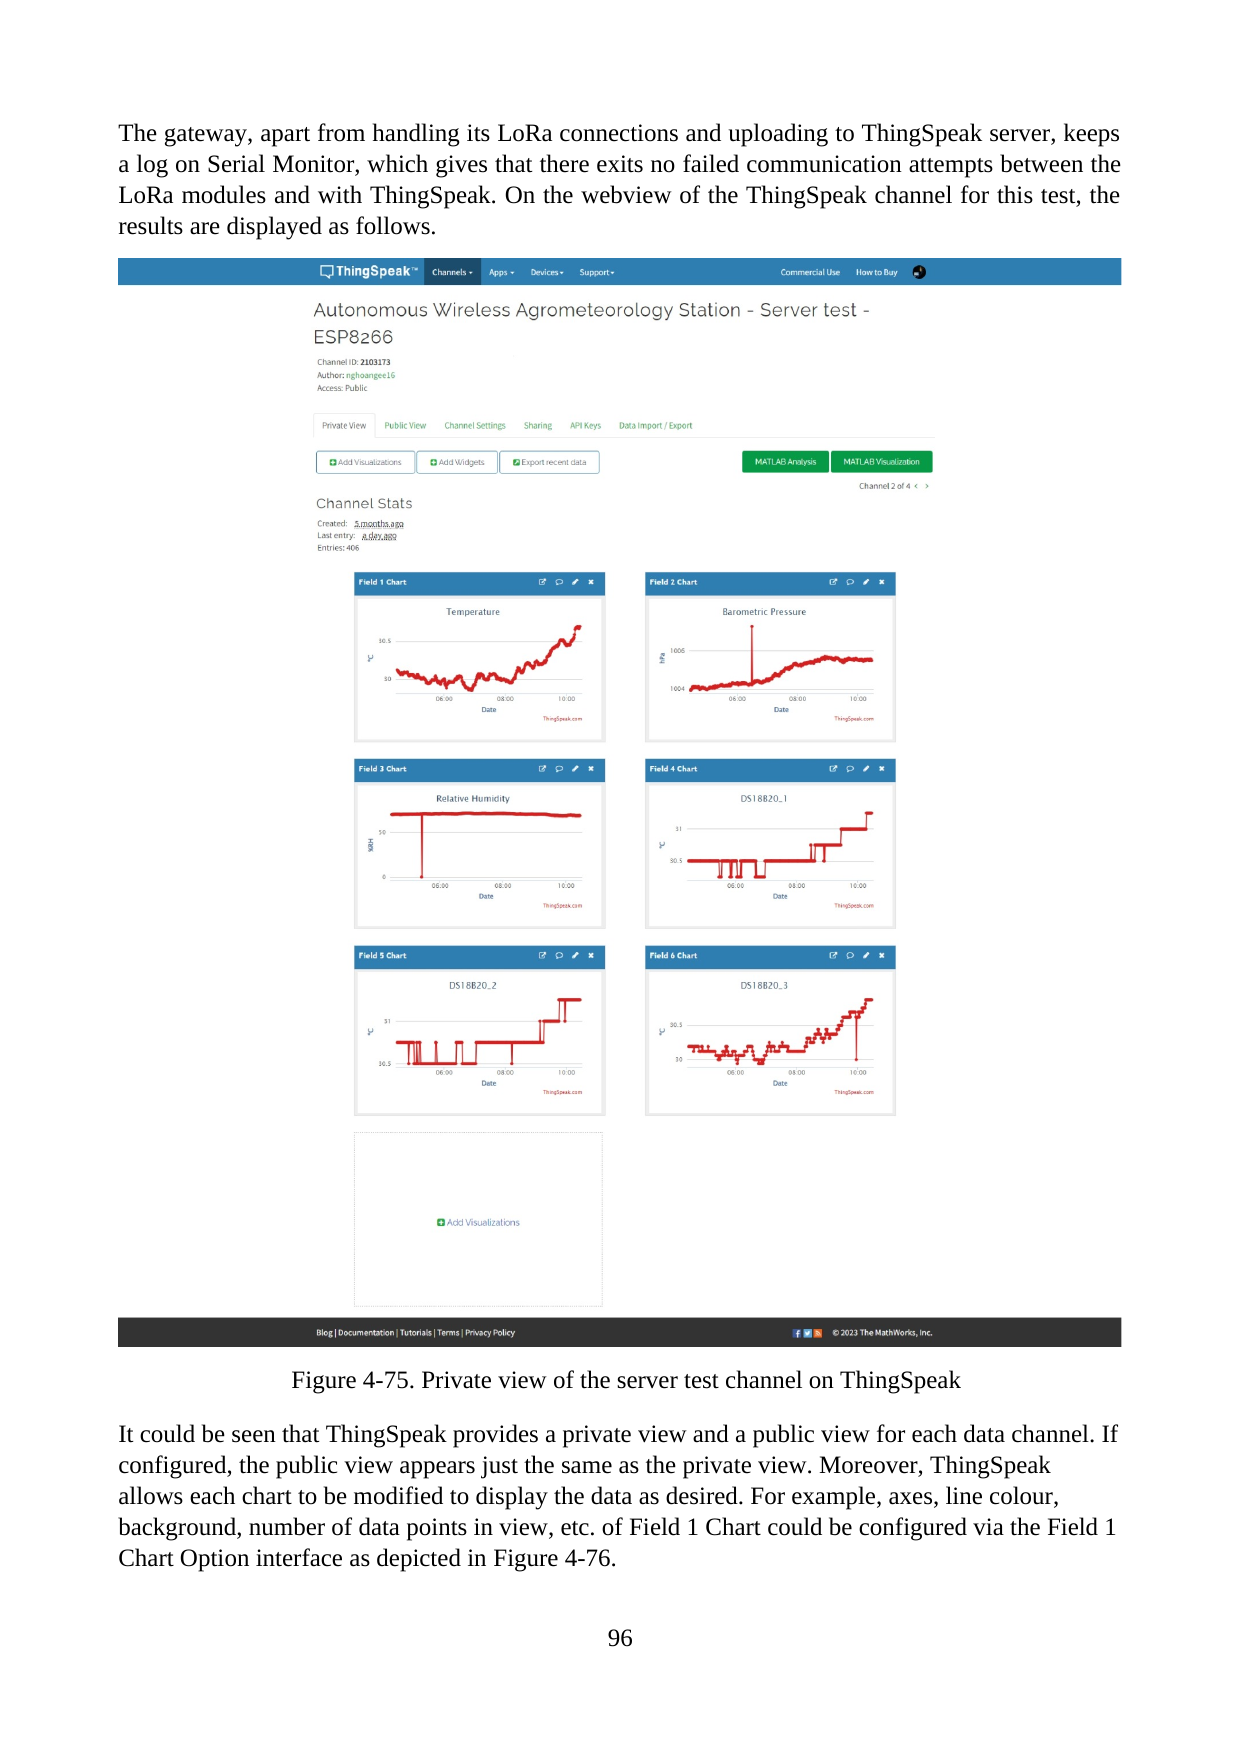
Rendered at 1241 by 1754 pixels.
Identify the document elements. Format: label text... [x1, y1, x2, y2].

text The gateway, apart from handling its LoRa connections and uploading to ThingSpeak server, keeps a log on Serial Monitor, which gives that there exits no failed communication attempts between the LoRa modules and with ThingSpeak. On the webview of the ThingSpeak channel for this test, the results are displayed as follows. [118, 118, 1122, 240]
picture [118, 258, 1122, 1347]
